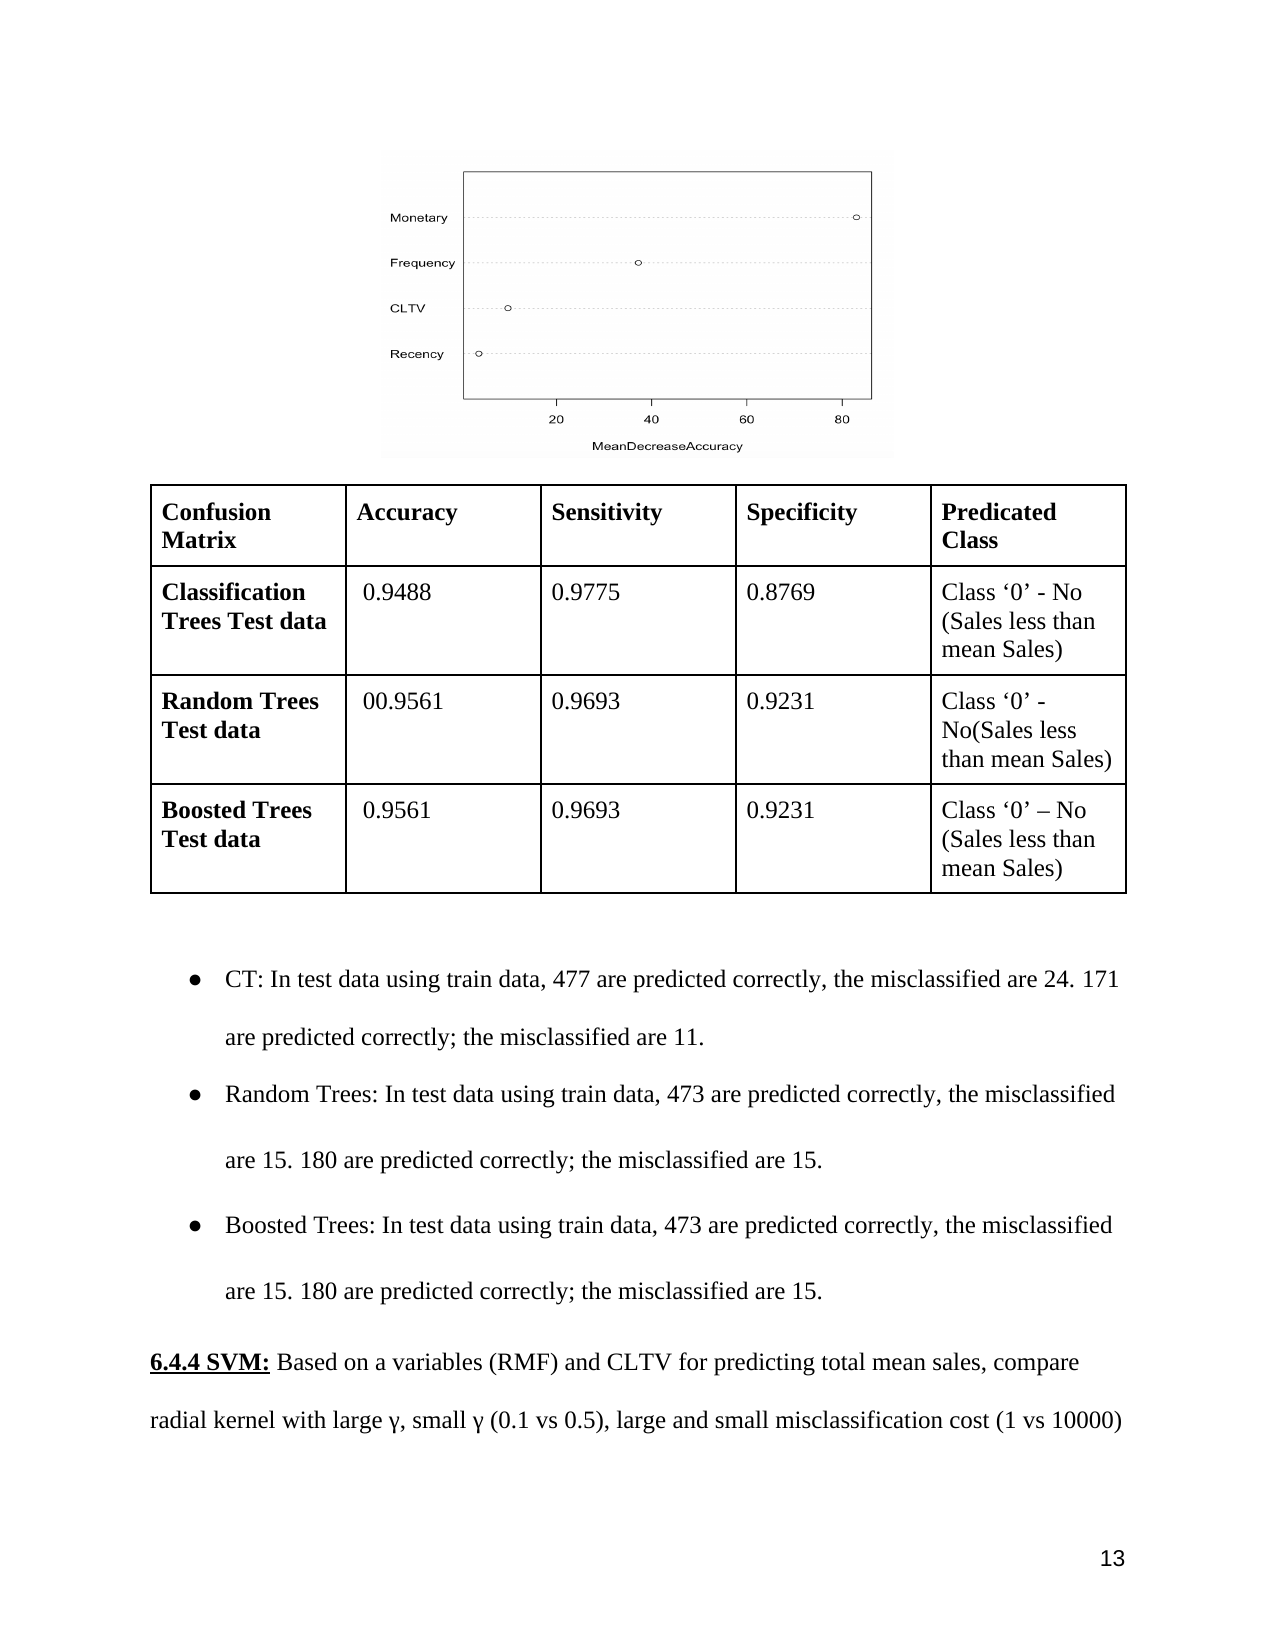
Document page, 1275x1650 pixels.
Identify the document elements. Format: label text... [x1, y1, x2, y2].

table_cell 0.8769 [737, 567, 930, 674]
table_cell Class ‘0’ - No (Sales less than mean Sales) [932, 567, 1125, 674]
table_cell 0.9693 [542, 785, 735, 892]
table_header Specificity [737, 486, 930, 564]
list Random Trees: In test data using train data, 473 are predicted correctly, the misclassified are 15. 180 are predicted correctly; the misclassified are 15. [187, 1079, 1125, 1176]
table_cell 0.9488 [347, 567, 540, 674]
list Boosted Trees: In test data using train data, 473 are predicted correctly, the misclassified are 15. 180 are predicted correctly; the misclassified are 15. [187, 1210, 1125, 1307]
table_cell Classification Trees Test data [152, 567, 345, 674]
table_cell Class ‘0’ – No (Sales less than mean Sales) [932, 785, 1125, 892]
picture [380, 150, 895, 458]
table_cell 0.9231 [737, 676, 930, 783]
table_cell 0.9693 [542, 676, 735, 783]
table_cell Class ‘0’ - No(Sales less than mean Sales) [932, 676, 1125, 783]
table_cell ​​0.9775 [542, 567, 735, 674]
table_header Sensitivity [542, 486, 735, 564]
table_cell 0.9231 [737, 785, 930, 892]
table_header Predicated Class [932, 486, 1125, 564]
table_header Confusion Matrix [152, 486, 345, 564]
table_header Accuracy [347, 486, 540, 564]
text 6.4.4 SVM: Based on a variables (RMF) and CLTV for predicting total mean sales, compare radial kernel with large γ, small γ (0.1 vs 0.5), large and small misclassification cost (1 vs 10000) [150, 1347, 1125, 1434]
table_cell 0.9561 [347, 785, 540, 892]
table_cell Boosted Trees Test data [152, 785, 345, 892]
list CT: In test data using train data, 477 are predicted correctly, the misclassified are 24. 171 are predicted correctly; the misclassified are 11. [187, 964, 1125, 1051]
table_cell Random Trees Test data [152, 676, 345, 783]
table_cell 00.9561 [347, 676, 540, 783]
